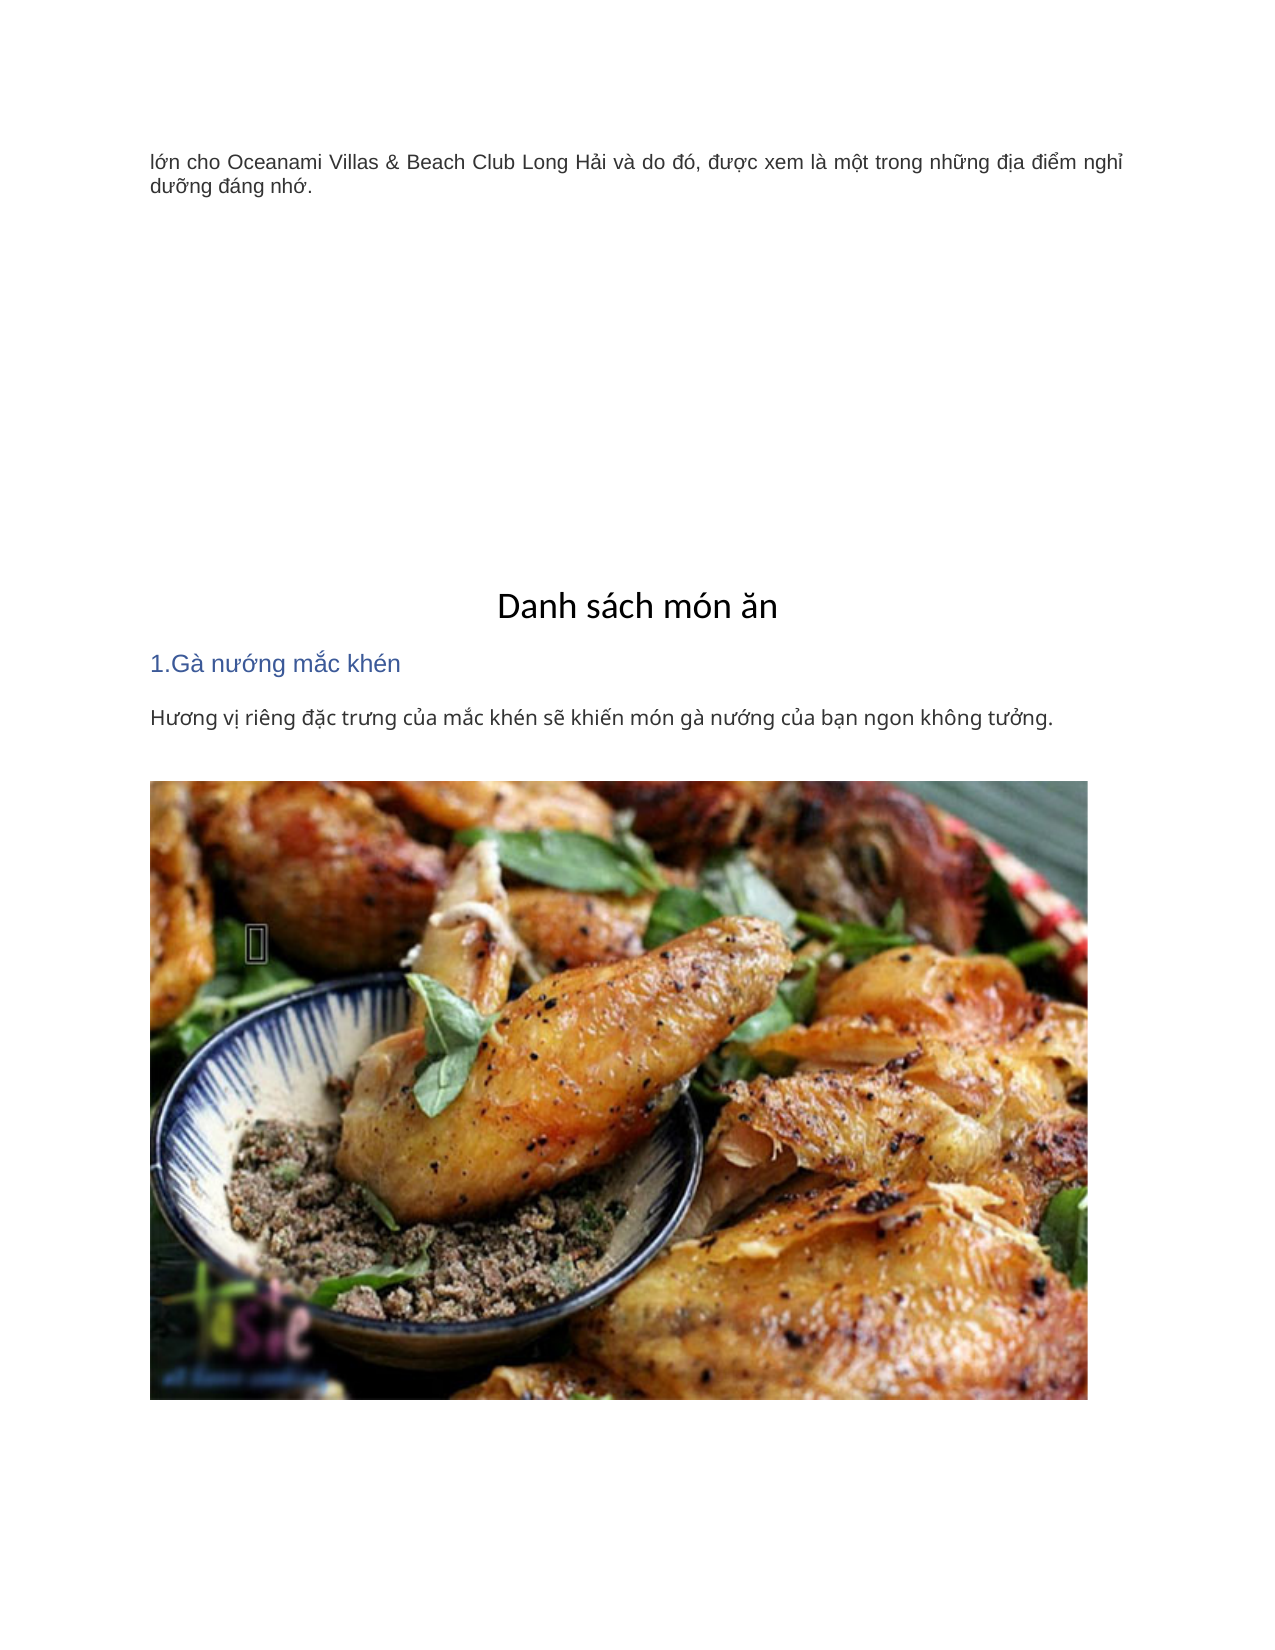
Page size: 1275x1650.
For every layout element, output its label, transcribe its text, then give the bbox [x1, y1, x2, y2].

picture [150, 781, 1088, 1400]
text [150, 150, 1125, 198]
text Hương vị riêng đặc trưng của mắc khén sẽ khiến món gà nướng của bạn ngon không tưởng. [150, 703, 1125, 731]
subtitle 1.Gà nướng mắc khén [150, 648, 1125, 677]
text Danh sách món ăn [150, 582, 1125, 628]
